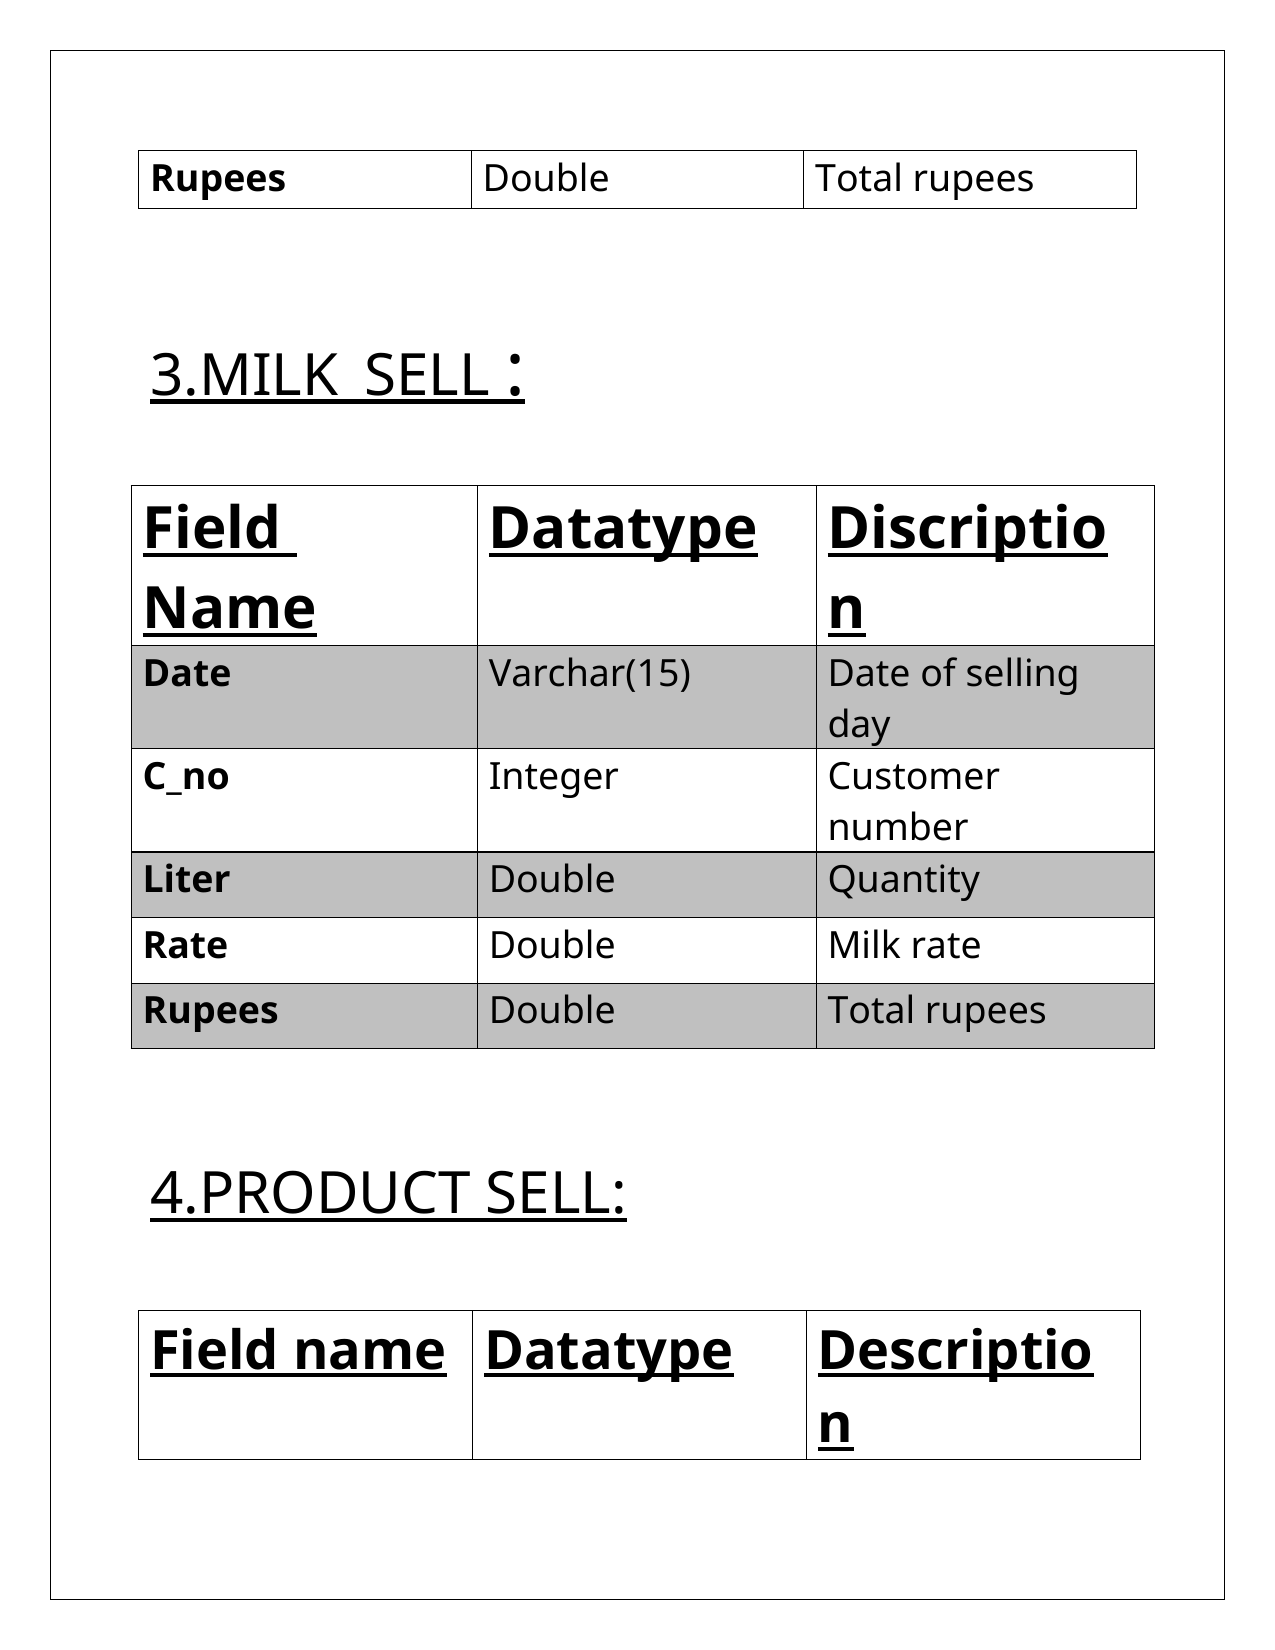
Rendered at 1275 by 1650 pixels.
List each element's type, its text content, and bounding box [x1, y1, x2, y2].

table_cell C_no [132, 749, 477, 851]
table_header Datatype [478, 486, 816, 645]
table_cell Double [478, 853, 816, 917]
table_cell Quantity [817, 853, 1154, 917]
table_cell Customer number [817, 749, 1154, 851]
table_cell Date of selling day [817, 646, 1154, 748]
table_cell Liter [132, 853, 477, 917]
table_cell Integer [478, 749, 816, 851]
table_header Discription [817, 486, 1154, 645]
table_cell Varchar(15) [478, 646, 816, 748]
table_cell Total rupees [804, 151, 1136, 208]
table_header Field Name [132, 486, 477, 645]
table_cell Date [132, 646, 477, 748]
table_cell Milk rate [817, 918, 1154, 982]
table_header Field name [139, 1311, 472, 1459]
table_cell Double [478, 984, 816, 1048]
table_cell Double [478, 918, 816, 982]
table_cell Double [472, 151, 803, 208]
table_cell Rate [132, 918, 477, 982]
table_cell Rupees [139, 151, 471, 208]
table_cell Total rupees [817, 984, 1154, 1048]
table_header Datatype [473, 1311, 806, 1459]
text 4.PRODUCT SELL: [150, 1151, 1125, 1231]
text 3.MILK_SELL : [150, 315, 1125, 417]
table_header Description [807, 1311, 1140, 1459]
table_cell Rupees [132, 984, 477, 1048]
